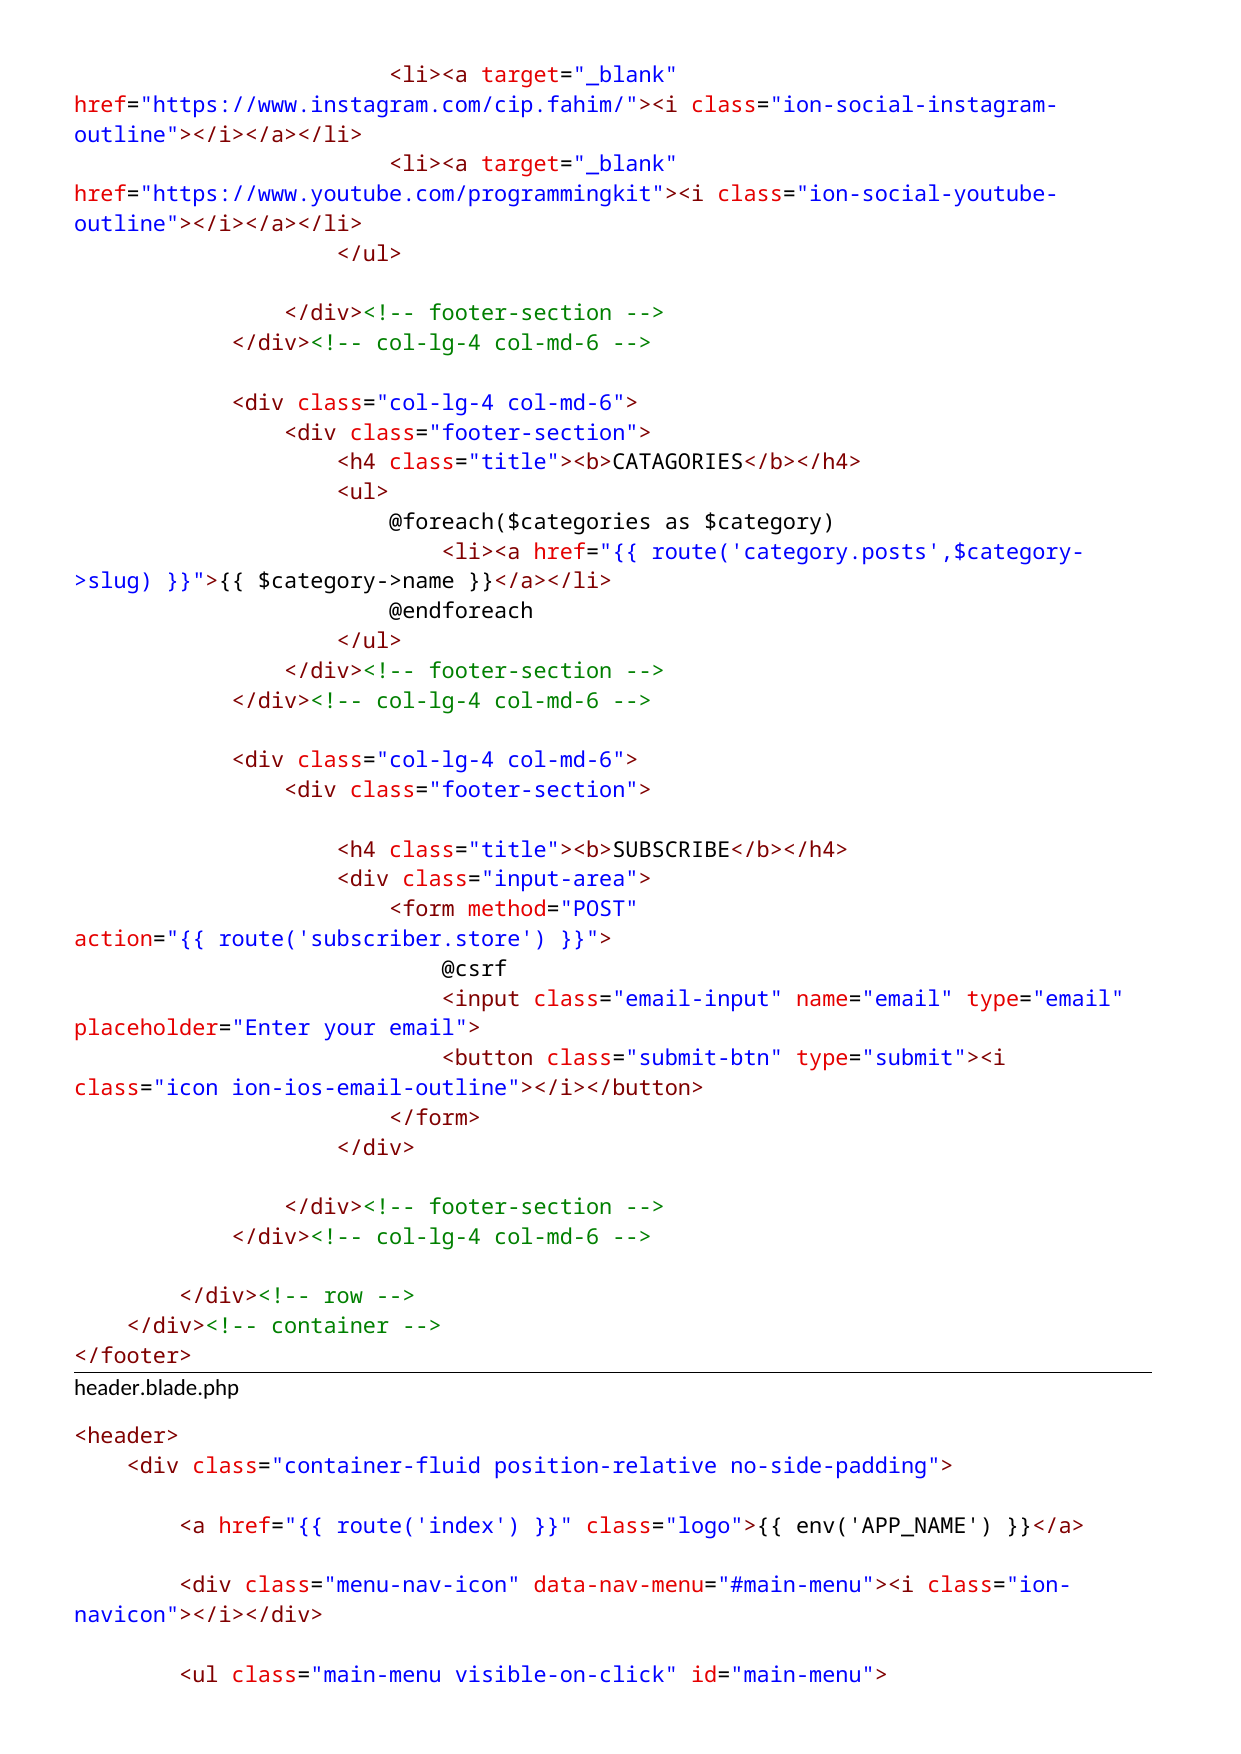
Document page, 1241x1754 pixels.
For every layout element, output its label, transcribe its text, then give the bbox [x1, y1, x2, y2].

text <div class="col-lg-4 col-md-6"> [74, 744, 1152, 774]
text <div class="col-lg-4 col-md-6"> [74, 387, 1152, 417]
text <form method="POST" action="{{ route('subscriber.store') }}"> [74, 893, 1152, 953]
text <h4 class="title"><b>SUBSCRIBE</b></h4> [74, 834, 1152, 863]
text <li><a target="_blank" href="https://www.instagram.com/cip.fahim/"><i class="ion-social-instagram-outline"></i></a></li> [74, 59, 1152, 148]
text <button class="submit-btn" type="submit"><i class="icon ion-ios-email-outline"></i></button> [74, 1042, 1152, 1102]
text <input class="email-input" name="email" type="email" placeholder="Enter your email"> [74, 983, 1152, 1042]
text </footer> [74, 1340, 1152, 1372]
text </div><!-- col-lg-4 col-md-6 --> [74, 327, 1152, 357]
text @csrf [74, 953, 1152, 983]
text </ul> [74, 625, 1152, 655]
text </div><!-- col-lg-4 col-md-6 --> [74, 1221, 1152, 1251]
text </div><!-- footer-section --> [74, 297, 1152, 327]
text <div class="menu-nav-icon" data-nav-menu="#main-menu"><i class="ion-navicon"></i></div> [74, 1569, 1152, 1629]
text <li><a href="{{ route('category.posts',$category->slug) }}">{{ $category->name }}</a></li> [74, 536, 1152, 595]
text <ul> [74, 476, 1152, 506]
text </div><!-- col-lg-4 col-md-6 --> [74, 685, 1152, 714]
text <li><a target="_blank" href="https://www.youtube.com/programmingkit"><i class="ion-social-youtube-outline"></i></a></li> [74, 148, 1152, 238]
text </form> [74, 1102, 1152, 1132]
text </div> [74, 1132, 1152, 1161]
text <div class="input-area"> [74, 863, 1152, 893]
text <header> [74, 1420, 1152, 1450]
text @foreach($categories as $category) [74, 506, 1152, 536]
text <a href="{{ route('index') }}" class="logo">{{ env('APP_NAME') }}</a> [74, 1510, 1152, 1539]
text </div><!-- footer-section --> [74, 1191, 1152, 1221]
text <div class="footer-section"> [74, 774, 1152, 804]
text <h4 class="title"><b>CATAGORIES</b></h4> [74, 446, 1152, 476]
text </div><!-- container --> [74, 1310, 1152, 1340]
text @endforeach [74, 595, 1152, 625]
text <div class="footer-section"> [74, 417, 1152, 446]
text </div><!-- footer-section --> [74, 655, 1152, 685]
text header.blade.php [74, 1373, 1152, 1402]
text </ul> [74, 238, 1152, 268]
text <div class="container-fluid position-relative no-side-padding"> [74, 1450, 1152, 1480]
text <ul class="main-menu visible-on-click" id="main-menu"> [74, 1659, 1152, 1688]
text </div><!-- row --> [74, 1281, 1152, 1310]
